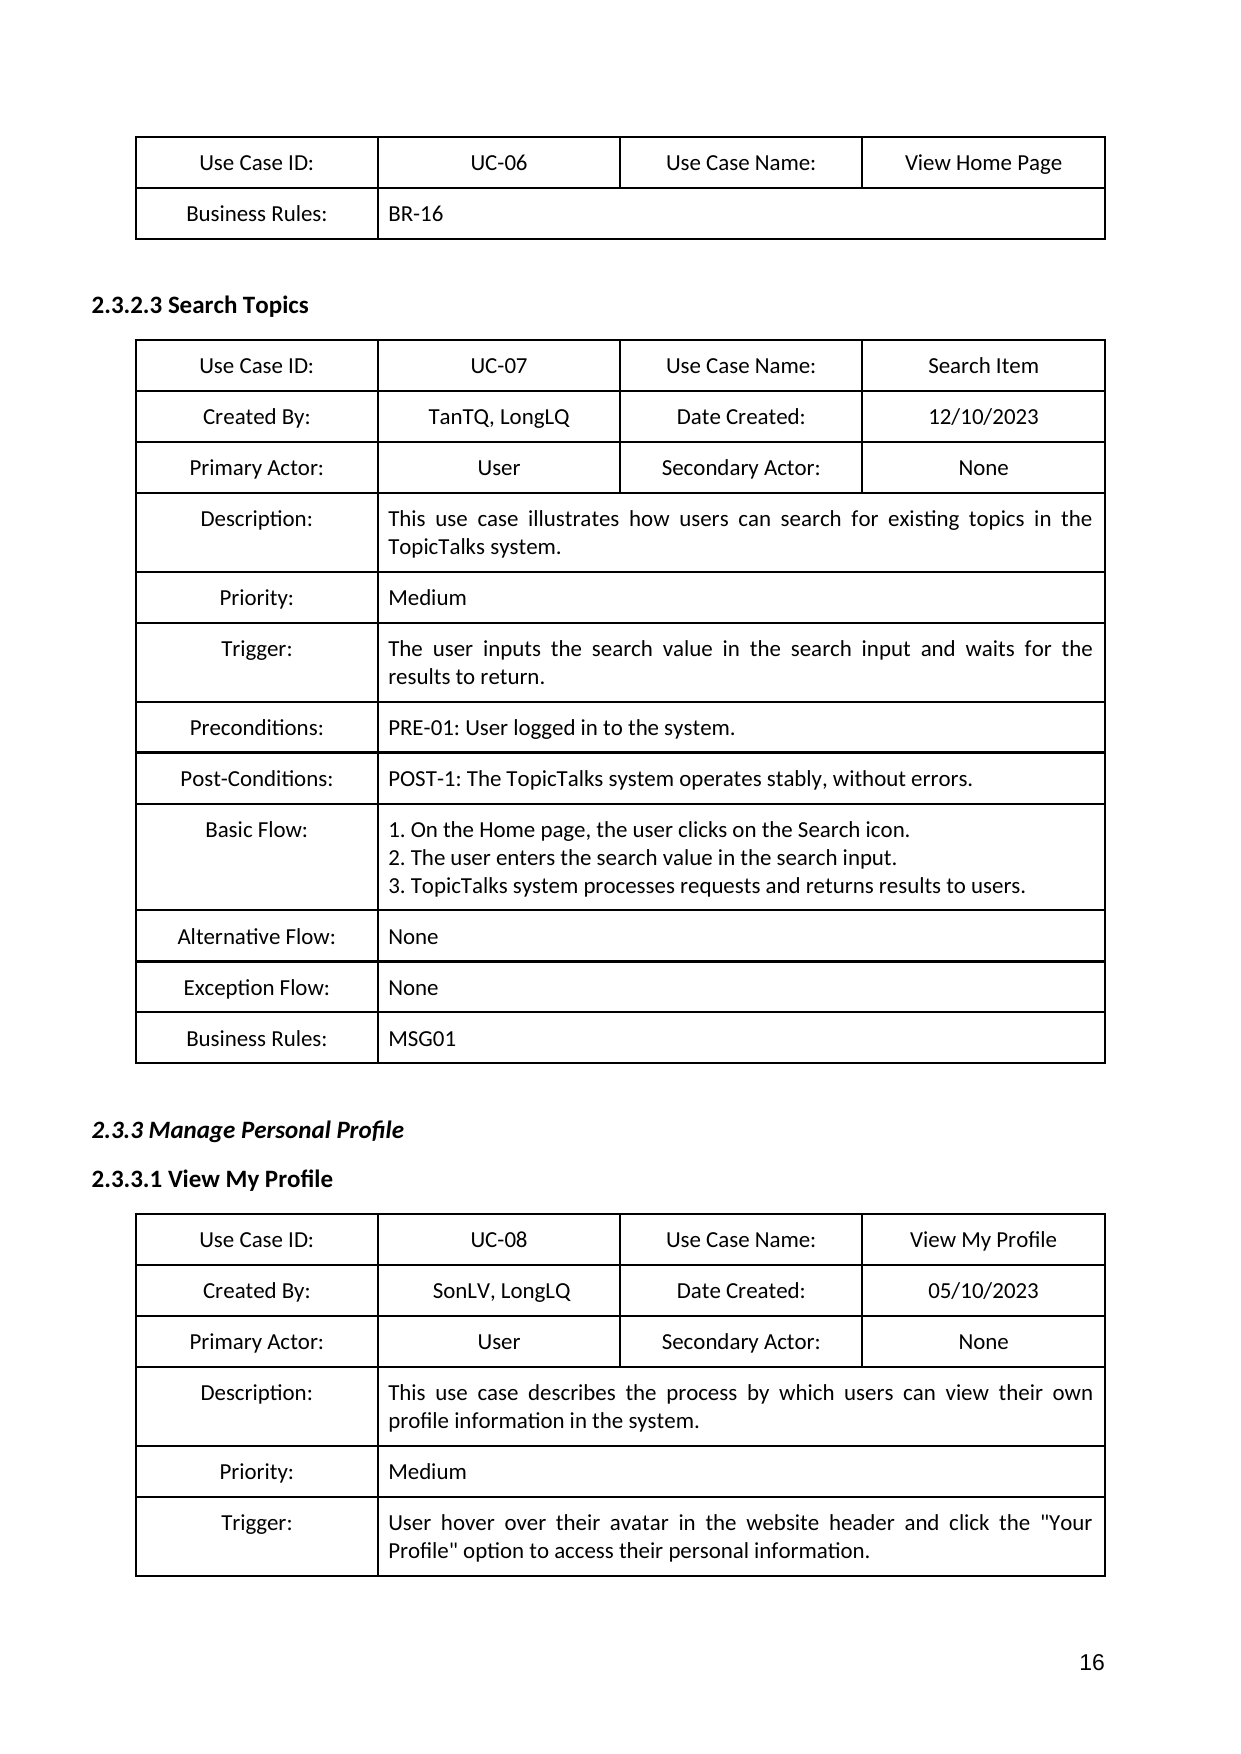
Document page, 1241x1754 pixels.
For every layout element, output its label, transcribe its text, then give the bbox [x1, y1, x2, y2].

table_header View Home Page [863, 138, 1104, 187]
table_cell Priority: [137, 573, 377, 622]
table_cell Post-Conditions: [137, 754, 377, 802]
table_cell None [379, 911, 1104, 960]
table_cell PRE-01: User logged in to the system. [379, 703, 1104, 751]
table_cell Alternative Flow: [137, 911, 377, 960]
table_header Use Case Name: [621, 1215, 861, 1264]
table_header Use Case Name: [621, 341, 861, 390]
table_cell Priority: [137, 1447, 377, 1496]
table_header Use Case ID: [137, 138, 377, 187]
table_cell BR-16 [379, 189, 1104, 238]
table_cell Preconditions: [137, 703, 377, 751]
table_header UC-07 [379, 341, 619, 390]
table_cell None [379, 963, 1104, 1011]
table_cell Exception Flow: [137, 963, 377, 1011]
table_cell SonLV, LongLQ [379, 1266, 619, 1315]
table_cell Business Rules: [137, 1013, 377, 1062]
table_cell Medium [379, 573, 1104, 622]
subtitle 2.3.2.3 Search Topics [91, 289, 1104, 320]
table_cell Business Rules: [137, 189, 377, 238]
table_cell Medium [379, 1447, 1104, 1496]
table_cell Trigger: [137, 624, 377, 701]
table_header Search Item [863, 341, 1104, 390]
table_cell Primary Actor: [137, 443, 377, 492]
subtitle 2.3.3.1 View My Profile [91, 1163, 1104, 1194]
table_cell 1. On the Home page, the user clicks on the Search icon. 2. The user enters the search value in the search input. 3. TopicTalks system processes requests and returns results to users. [379, 805, 1104, 909]
table_cell Description: [137, 1368, 377, 1445]
table_cell Secondary Actor: [621, 443, 861, 492]
table_cell Primary Actor: [137, 1317, 377, 1366]
table_cell MSG01 [379, 1013, 1104, 1062]
table_cell Date Created: [621, 392, 861, 441]
table_cell 12/10/2023 [863, 392, 1104, 441]
table_cell Created By: [137, 392, 377, 441]
table_header Use Case ID: [137, 341, 377, 390]
table_cell User [379, 443, 619, 492]
table_cell 05/10/2023 [863, 1266, 1104, 1315]
table_header View My Profile [863, 1215, 1104, 1264]
table_cell Secondary Actor: [621, 1317, 861, 1366]
table_header Use Case Name: [621, 138, 861, 187]
table_cell Trigger: [137, 1498, 377, 1575]
table_header Use Case ID: [137, 1215, 377, 1264]
table_cell POST-1: The TopicTalks system operates stably, without errors. [379, 754, 1104, 802]
table_cell Date Created: [621, 1266, 861, 1315]
table_cell This use case illustrates how users can search for existing topics in the TopicTalks system. [379, 494, 1104, 571]
table_header UC-06 [379, 138, 619, 187]
table_cell Description: [137, 494, 377, 571]
table_cell Basic Flow: [137, 805, 377, 909]
table_cell None [863, 1317, 1104, 1366]
table_cell TanTQ, LongLQ [379, 392, 619, 441]
table_cell Created By: [137, 1266, 377, 1315]
table_cell User hover over their avatar in the website header and click the "Your Profile" option to access their personal information. [379, 1498, 1104, 1575]
table_cell None [863, 443, 1104, 492]
table_cell This use case describes the process by which users can view their own profile information in the system. [379, 1368, 1104, 1445]
subtitle 2.3.3 Manage Personal Profile [91, 1114, 1104, 1144]
table_cell User [379, 1317, 619, 1366]
table_cell The user inputs the search value in the search input and waits for the results to return. [379, 624, 1104, 701]
table_header UC-08 [379, 1215, 619, 1264]
